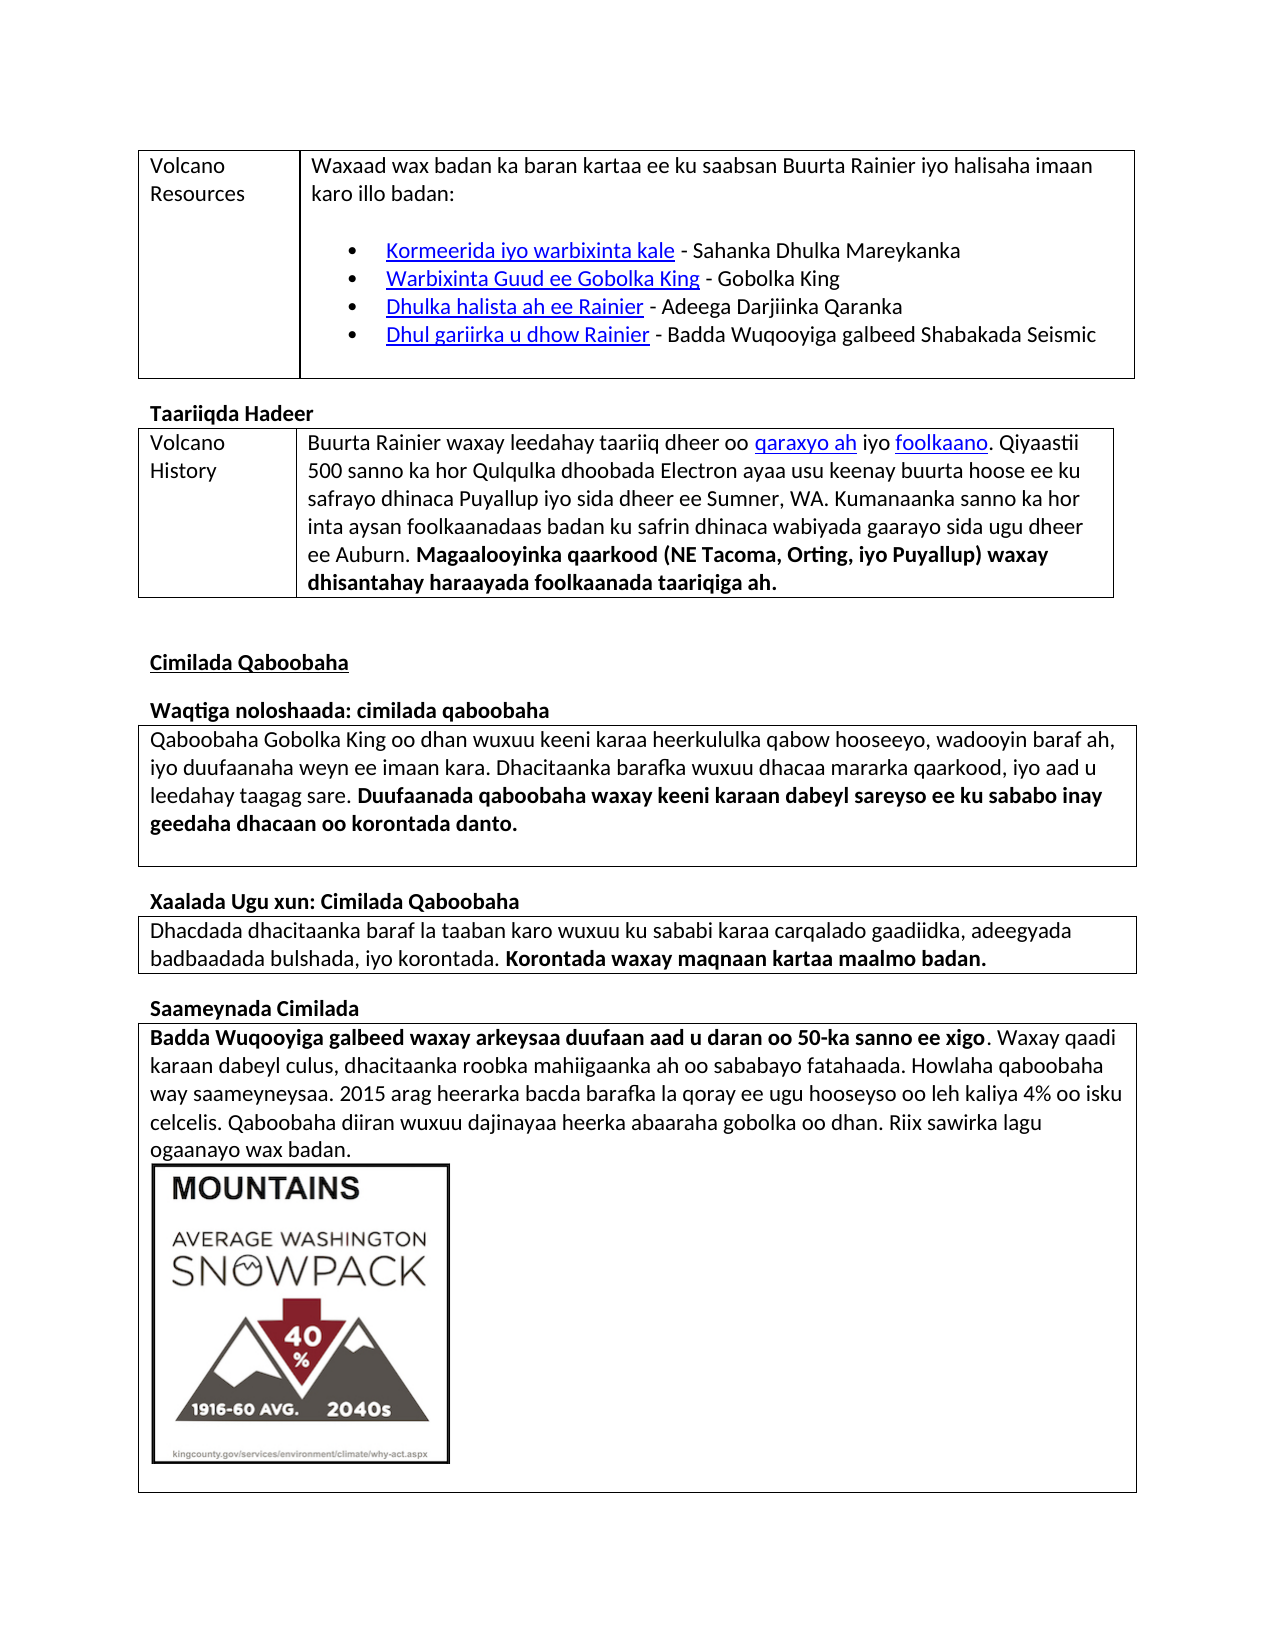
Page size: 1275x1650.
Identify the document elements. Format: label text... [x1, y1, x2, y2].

table_header Badda Wuqooyiga galbeed waxay arkeysaa duufaan aad u daran oo 50-ka sanno ee xigo. Waxay qaadi karaan dabeyl culus, dhacitaanka roobka mahiigaanka ah oo sababayo fatahaada. Howlaha qaboobaha way saameyneysaa. 2015 arag heerarka bacda barafka la qoray ee ugu hooseyso oo leh kaliya 4% oo isku celcelis. Qaboobaha diiran wuxuu dajinayaa heerka abaaraha gobolka oo dhan. Riix sawirka lagu ogaanayo wax badan. [139, 1024, 1136, 1492]
subtitle Cimilada Qaboobaha [150, 648, 1125, 676]
subtitle Taariiqda Hadeer [150, 399, 1125, 427]
table_header Waxaad wax badan ka baran kartaa ee ku saabsan Buurta Rainier iyo halisaha imaan karo illo badan: Kormeerida iyo warbixinta kale - Sahanka Dhulka Mareykanka Warbixinta Guud ee Gobolka King - Gobolka King Dhulka halista ah ee Rainier - Adeega Darjiinka Qaranka Dhul gariirka u dhow Rainier - Badda Wuqooyiga galbeed Shabakada Seismic [301, 151, 1134, 377]
subtitle Waqtiga noloshaada: cimilada qaboobaha [150, 696, 1125, 724]
subtitle Saameynada Cimilada [150, 994, 1125, 1022]
picture [150, 1163, 451, 1464]
table_header Volcano Resources [139, 151, 299, 377]
table_header Dhacdada dhacitaanka baraf la taaban karo wuxuu ku sababi karaa carqalado gaadiidka, adeegyada badbaadada bulshada, iyo korontada. Korontada waxay maqnaan kartaa maalmo badan. [139, 917, 1136, 973]
subtitle Xaalada Ugu xun: Cimilada Qaboobaha [150, 887, 1125, 916]
table_header Qaboobaha Gobolka King oo dhan wuxuu keeni karaa heerkululka qabow hooseeyo, wadooyin baraf ah, iyo duufaanaha weyn ee imaan kara. Dhacitaanka barafka wuxuu dhacaa mararka qaarkood, iyo aad u leedahay taagag sare. Duufaanada qaboobaha waxay keeni karaan dabeyl sareyso ee ku sababo inay geedaha dhacaan oo korontada danto. [139, 726, 1136, 866]
table_header Buurta Rainier waxay leedahay taariiq dheer oo qaraxyo ah iyo foolkaano. Qiyaastii 500 sanno ka hor Qulqulka dhoobada Electron ayaa usu keenay buurta hoose ee ku safrayo dhinaca Puyallup iyo sida dheer ee Sumner, WA. Kumanaanka sanno ka hor inta aysan foolkaanadaas badan ku safrin dhinaca wabiyada gaarayo sida ugu dheer ee Auburn. Magaalooyinka qaarkood (NE Tacoma, Orting, iyo Puyallup) waxay dhisantahay haraayada foolkaanada taariqiga ah. [297, 429, 1113, 597]
table_header Volcano History [139, 429, 296, 597]
